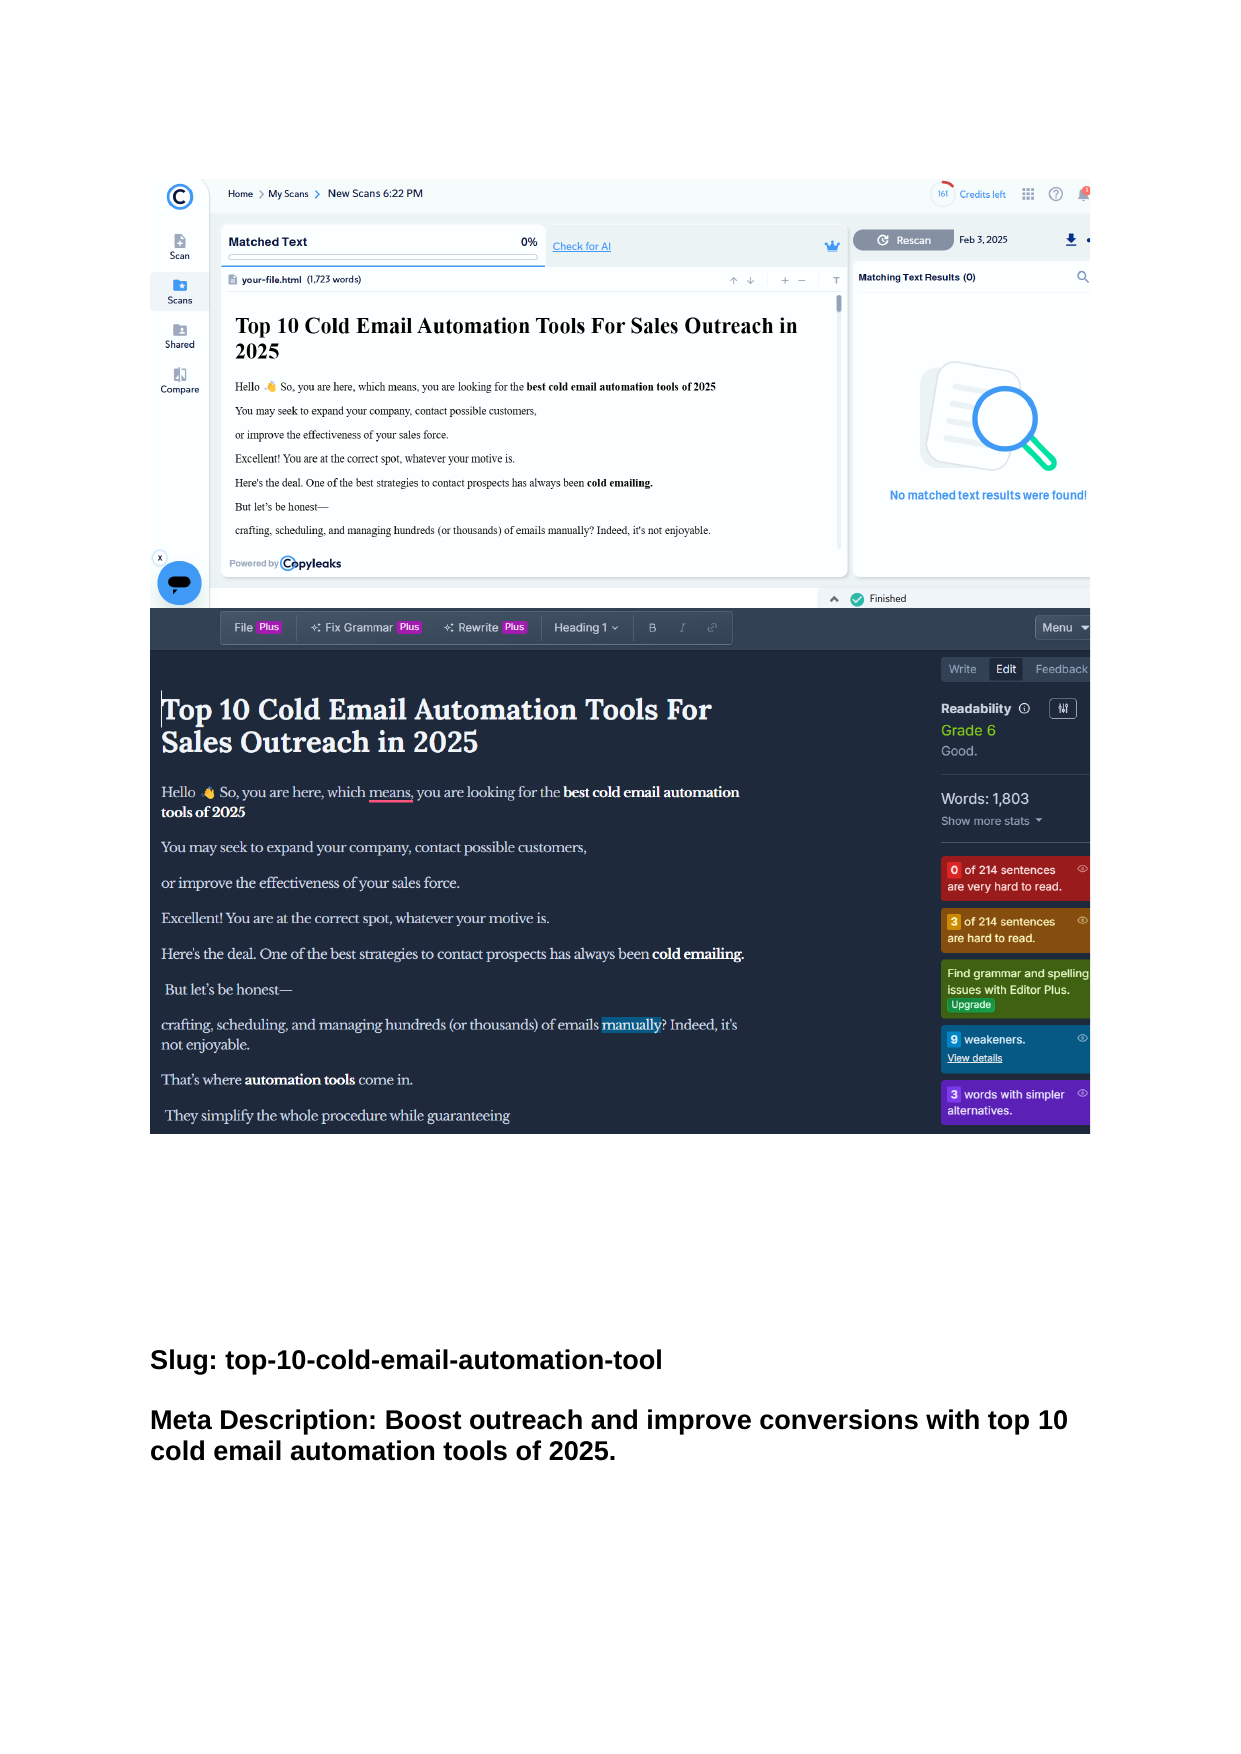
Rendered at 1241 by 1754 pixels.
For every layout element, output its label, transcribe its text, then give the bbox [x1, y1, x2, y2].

picture [977, 1057, 985, 1062]
picture [1004, 1038, 1014, 1043]
picture [986, 1055, 1001, 1062]
picture [993, 1038, 1001, 1043]
subtitle Slug: top-10-cold-email-automation-tool [150, 1344, 1090, 1375]
picture [972, 1038, 985, 1043]
subtitle Meta Description: Boost outreach and improve conversions with top 10 cold email automation tools of 2025. [150, 1404, 1090, 1467]
picture [953, 1055, 969, 1062]
picture [150, 179, 1091, 1134]
